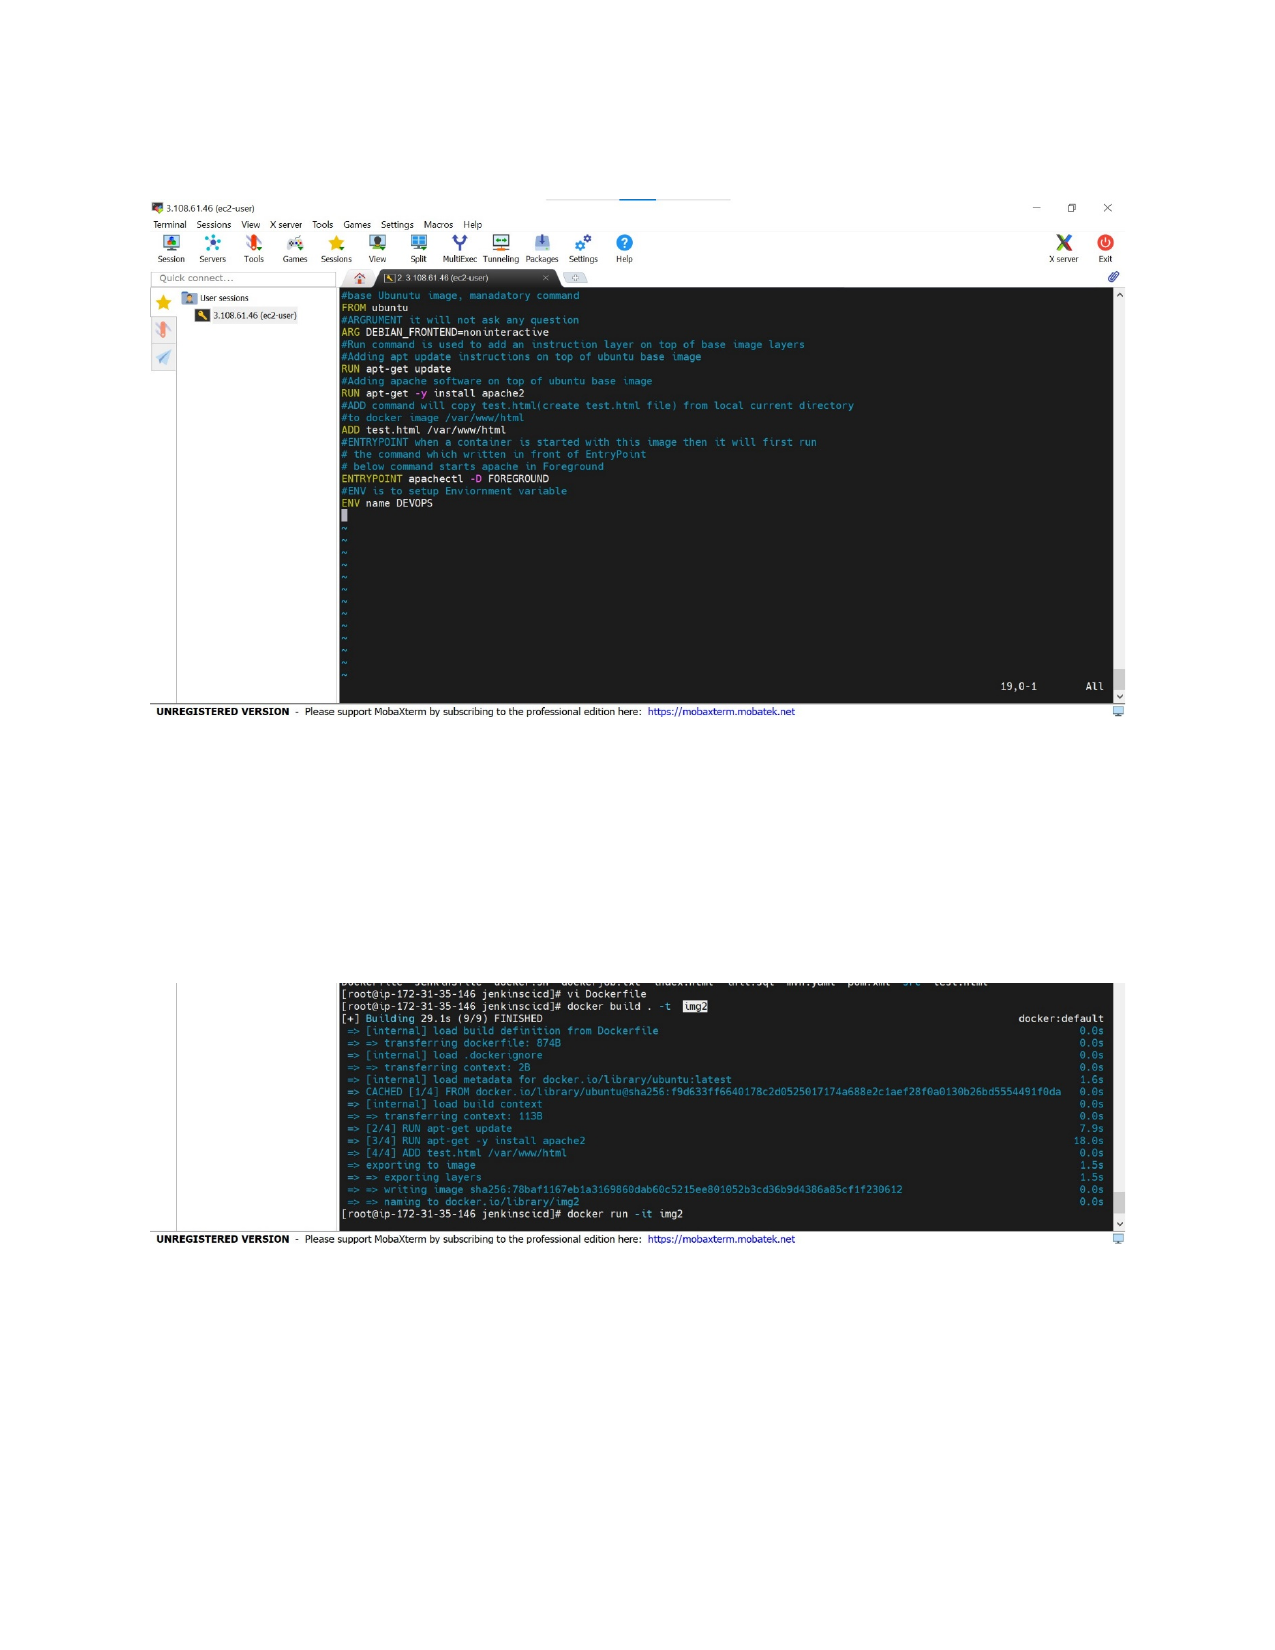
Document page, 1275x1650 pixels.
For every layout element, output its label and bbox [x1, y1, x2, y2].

picture [150, 199, 1125, 717]
picture [150, 983, 1125, 1244]
